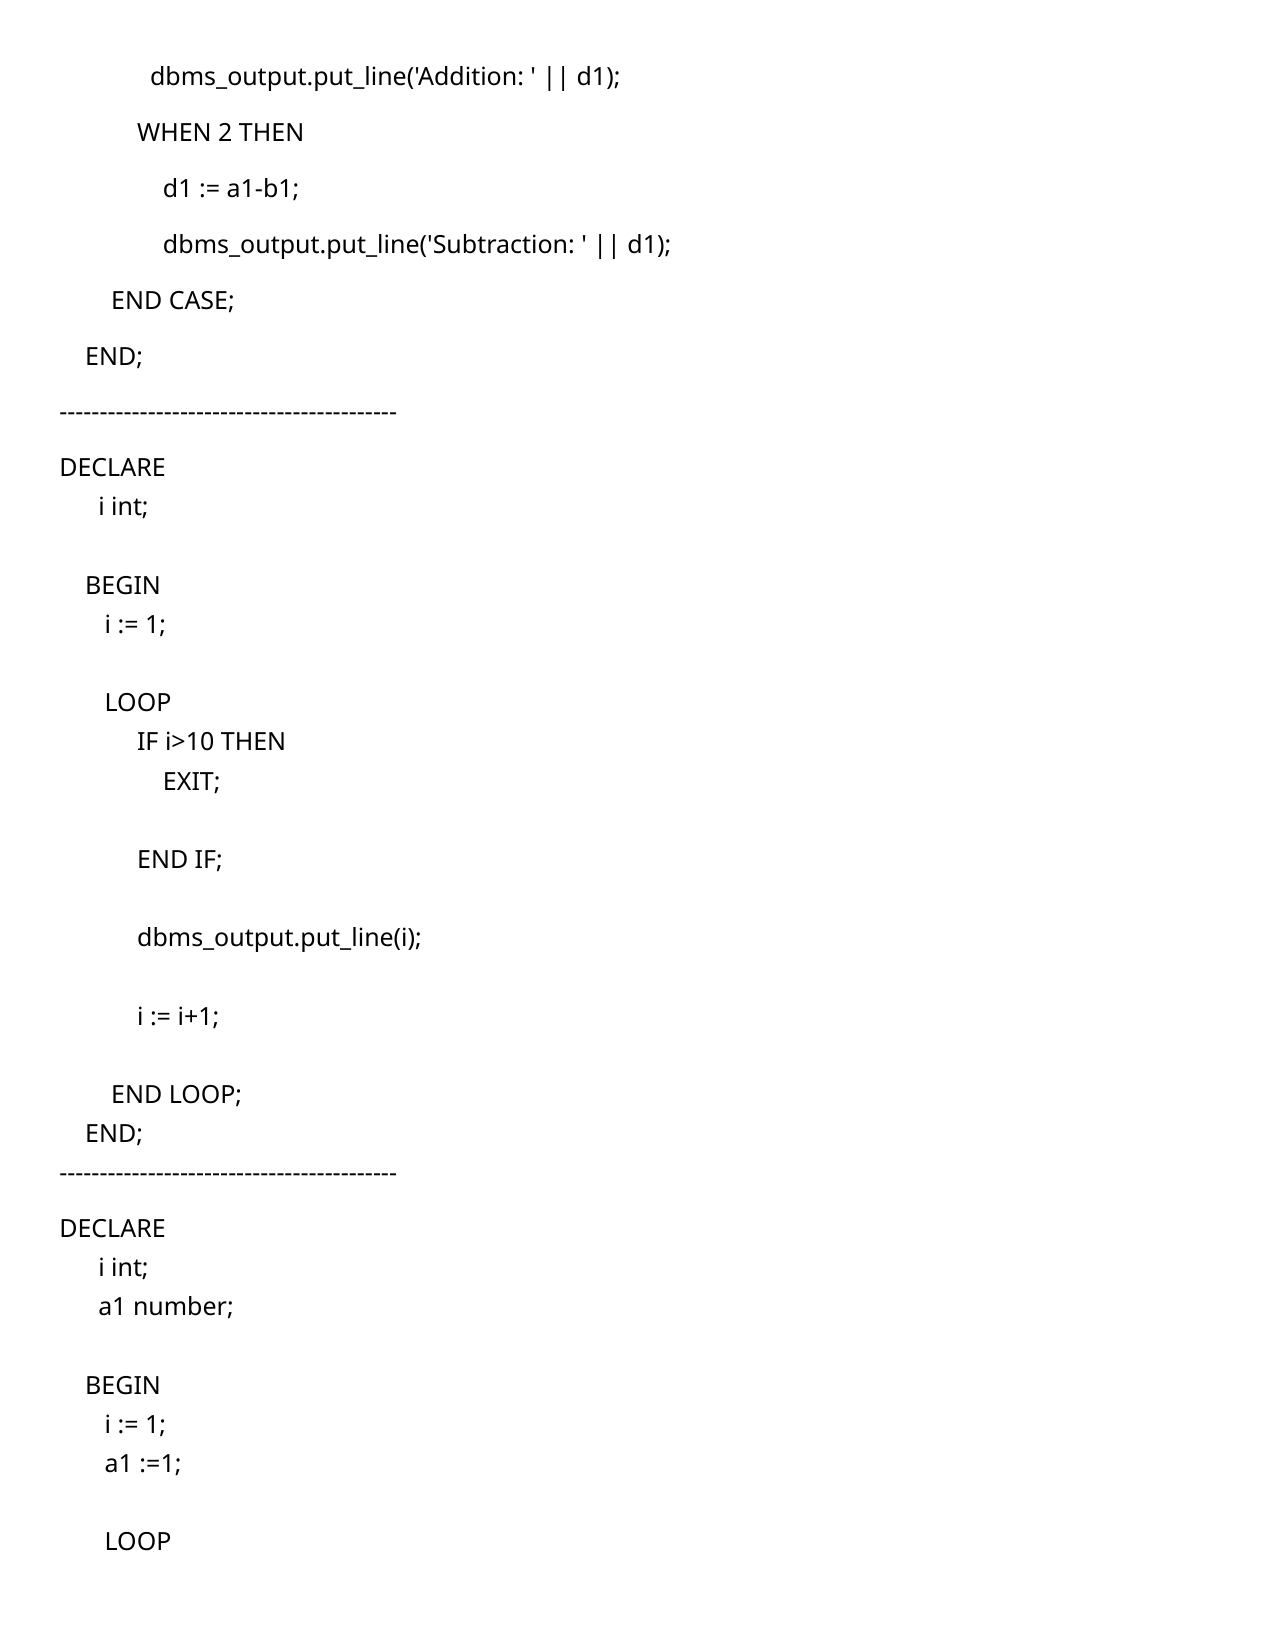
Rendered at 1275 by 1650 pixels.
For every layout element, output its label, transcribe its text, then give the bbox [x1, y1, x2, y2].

text ------------------------------------------ [59, 394, 1216, 428]
text DECLARE [59, 450, 1216, 484]
text i int; [59, 489, 1216, 523]
text DECLARE [59, 1211, 1216, 1245]
text BEGIN [59, 1367, 1216, 1401]
text a1 :=1; [59, 1446, 1216, 1480]
text i := 1; [59, 1407, 1216, 1441]
text ------------------------------------------ [59, 1155, 1216, 1189]
text i := i+1; [59, 998, 1216, 1032]
text END; [59, 338, 1216, 372]
text END; [59, 1116, 1216, 1150]
text d1 := a1-b1; [59, 171, 1216, 205]
text END CASE; [59, 282, 1216, 316]
text i int; [59, 1250, 1216, 1284]
text EXIT; [59, 763, 1216, 797]
text END LOOP; [59, 1077, 1216, 1111]
text dbms_output.put_line(i); [59, 920, 1216, 954]
text i := 1; [59, 607, 1216, 641]
text dbms_output.put_line('Subtraction: ' || d1); [59, 227, 1216, 261]
text IF i>10 THEN [59, 724, 1216, 758]
text LOOP [59, 685, 1216, 719]
text WHEN 2 THEN [59, 115, 1216, 149]
text LOOP [59, 1524, 1216, 1558]
text a1 number; [59, 1289, 1216, 1323]
text END IF; [59, 842, 1216, 876]
text dbms_output.put_line('Addition: ' || d1); [59, 59, 1216, 93]
text BEGIN [59, 567, 1216, 601]
